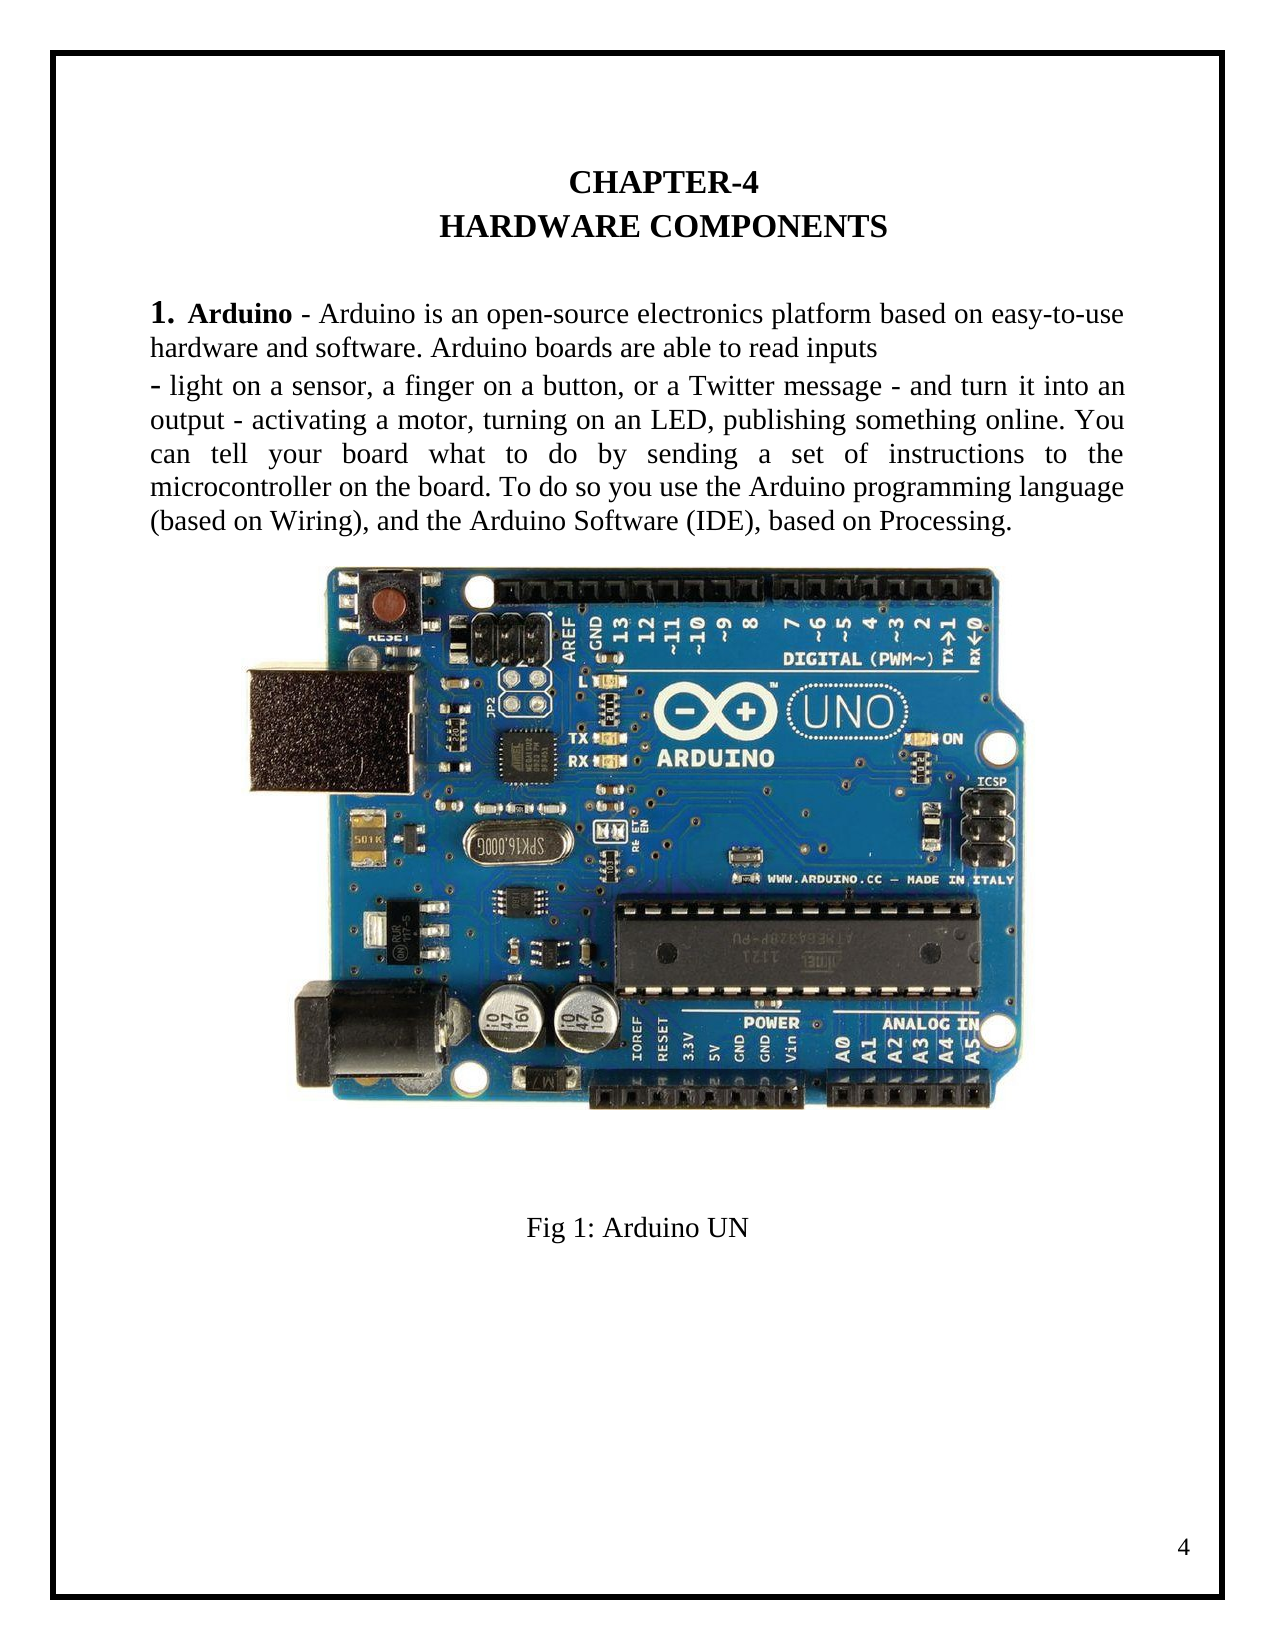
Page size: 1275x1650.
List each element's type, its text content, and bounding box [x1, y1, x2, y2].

picture [240, 566, 1036, 1110]
text HARDWARE COMPONENTS [137, 207, 1190, 245]
list Arduino - Arduino is an open-source electronics platform based on easy-to-use hardware and software. Arduino boards are able to read inputs [150, 292, 1125, 364]
list light on a sensor, a finger on a button, or a Twitter message - and turn it into an output - activating a motor, turning on an LED, publishing something online. You can tell your board what to do by sending a set of instructions to the microcontroller on the board. To do so you use the Arduino programming language (based on Wiring), and the Arduino Software (IDE), based on Processing. [150, 364, 1126, 537]
text Fig 1: Arduino UN [192, 1210, 1083, 1244]
text CHAPTER-4 [137, 162, 1190, 201]
